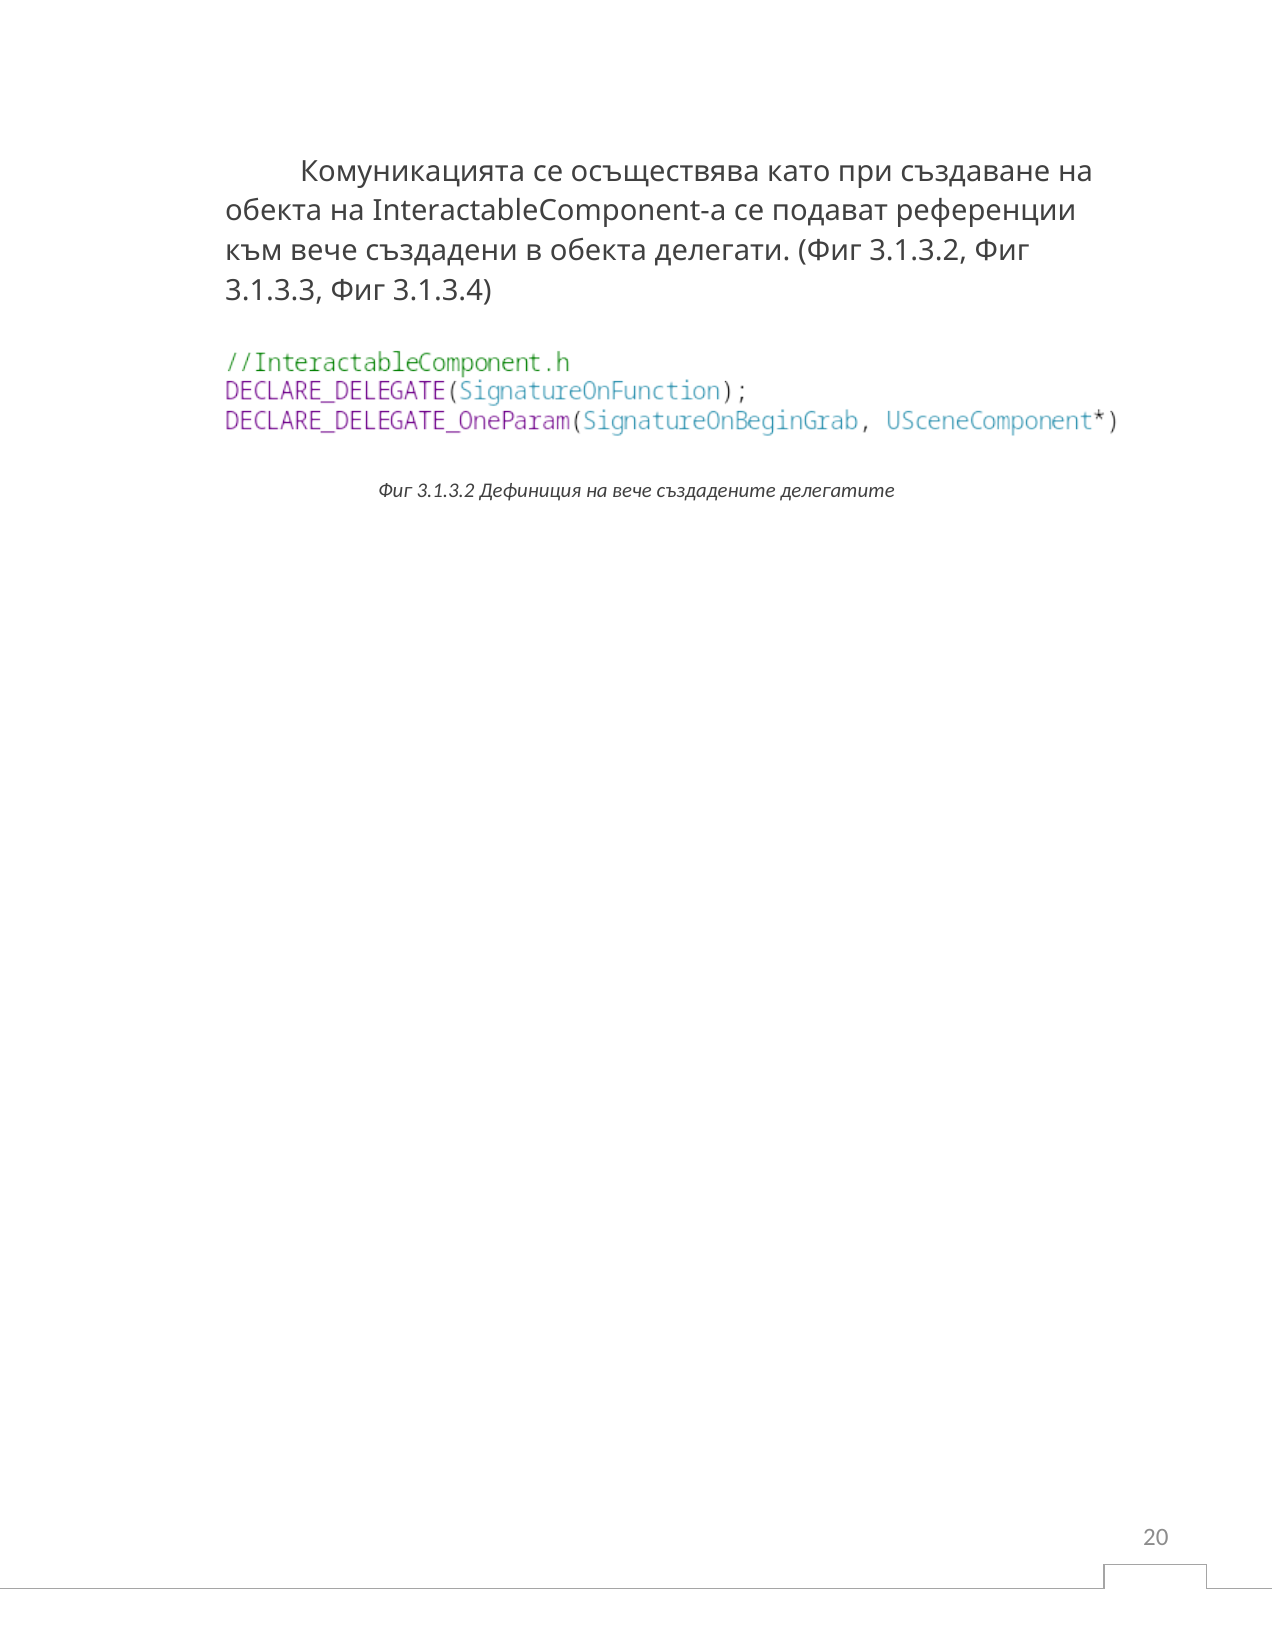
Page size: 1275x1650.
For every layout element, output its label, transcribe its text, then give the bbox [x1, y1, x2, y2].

text Комуникацията се осъществява като при създаване на обекта на InteractableComponent-а се подават референции към вече създадени в обекта делегати. (Фиг 3.1.3.2, Фиг 3.1.3.3, Фиг 3.1.3.4) [225, 150, 1125, 309]
